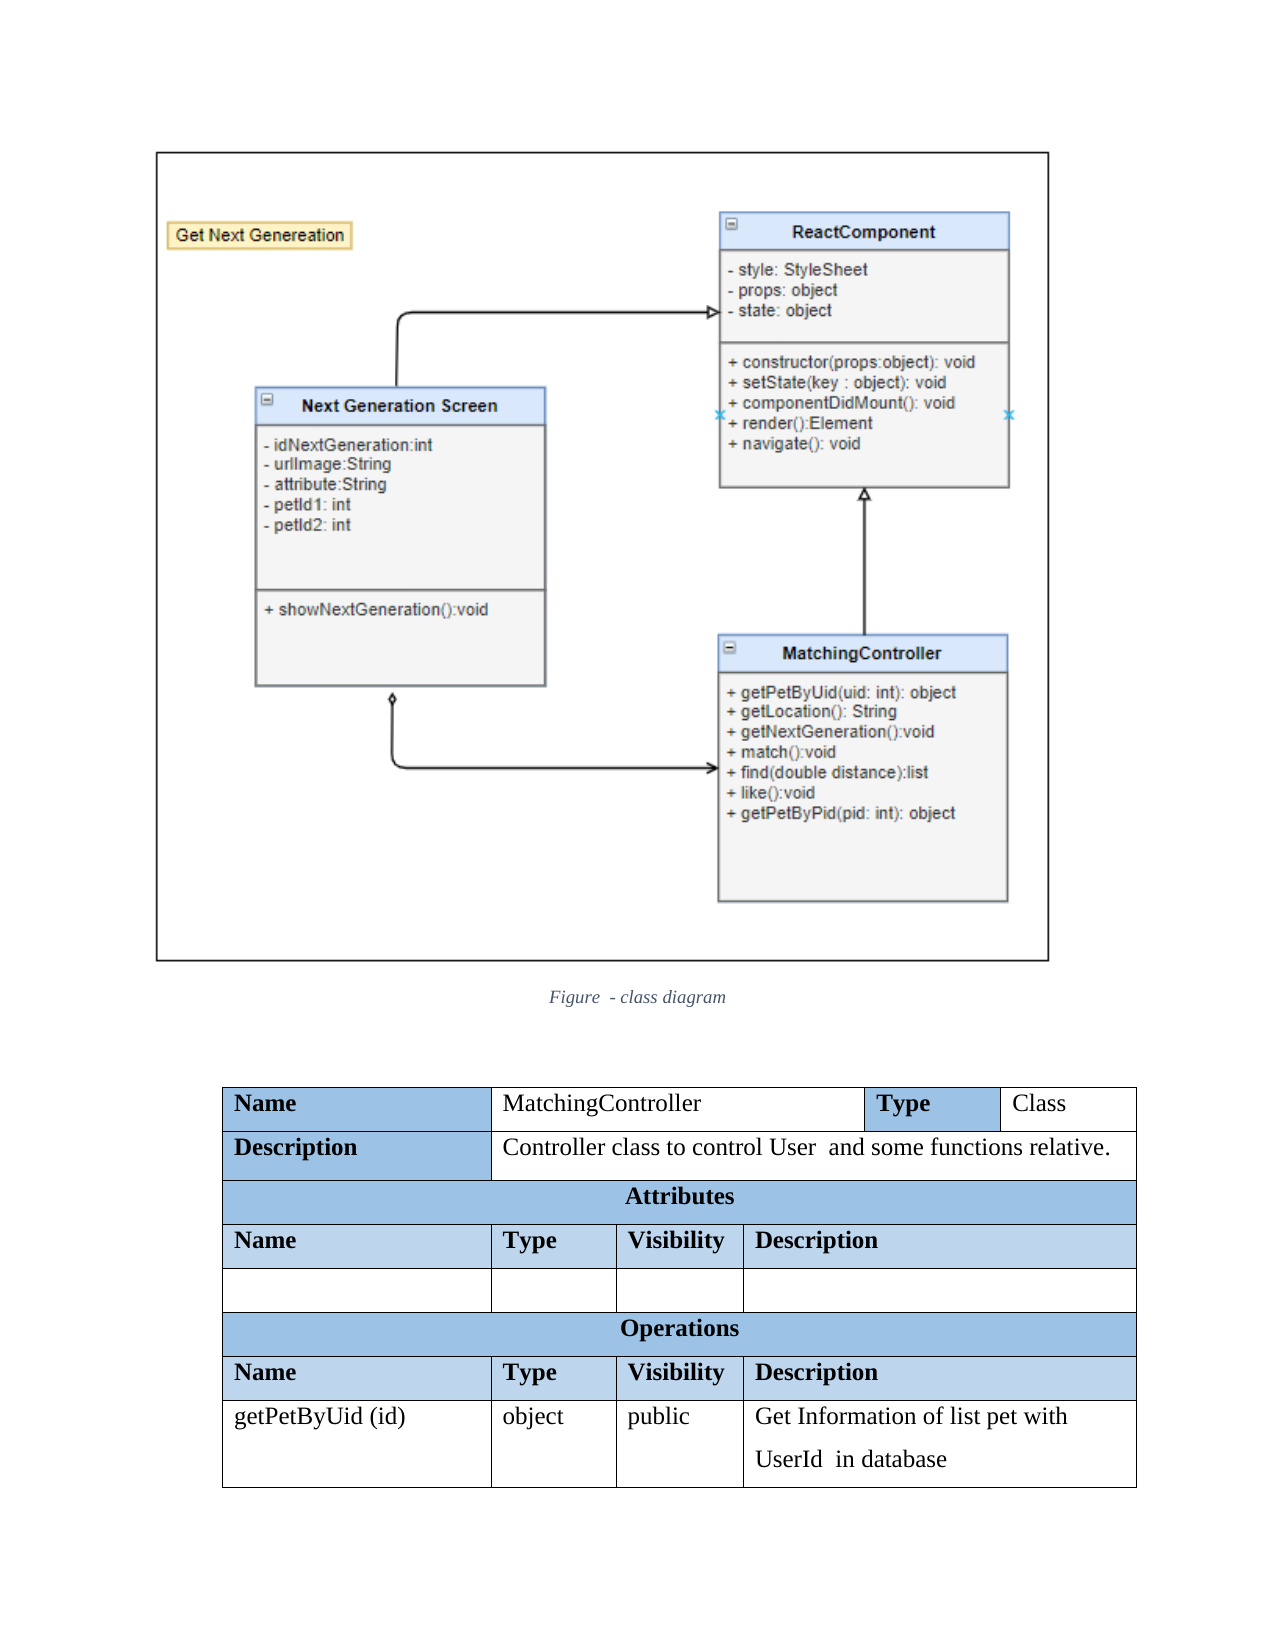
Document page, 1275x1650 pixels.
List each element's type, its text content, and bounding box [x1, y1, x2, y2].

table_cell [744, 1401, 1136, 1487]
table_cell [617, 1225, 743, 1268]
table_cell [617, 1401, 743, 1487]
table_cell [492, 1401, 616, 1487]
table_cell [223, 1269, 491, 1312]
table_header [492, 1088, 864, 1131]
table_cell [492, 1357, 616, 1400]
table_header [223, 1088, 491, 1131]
text Figure - class diagram [150, 986, 1125, 1008]
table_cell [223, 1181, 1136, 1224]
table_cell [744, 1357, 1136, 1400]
picture [150, 150, 1064, 968]
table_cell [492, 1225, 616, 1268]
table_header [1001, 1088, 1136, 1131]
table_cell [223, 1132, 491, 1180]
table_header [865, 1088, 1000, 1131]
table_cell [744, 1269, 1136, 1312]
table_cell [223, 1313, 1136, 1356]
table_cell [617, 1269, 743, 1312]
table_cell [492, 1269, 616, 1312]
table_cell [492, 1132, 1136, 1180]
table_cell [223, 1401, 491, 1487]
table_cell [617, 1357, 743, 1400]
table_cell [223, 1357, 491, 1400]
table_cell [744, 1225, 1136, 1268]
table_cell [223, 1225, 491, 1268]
